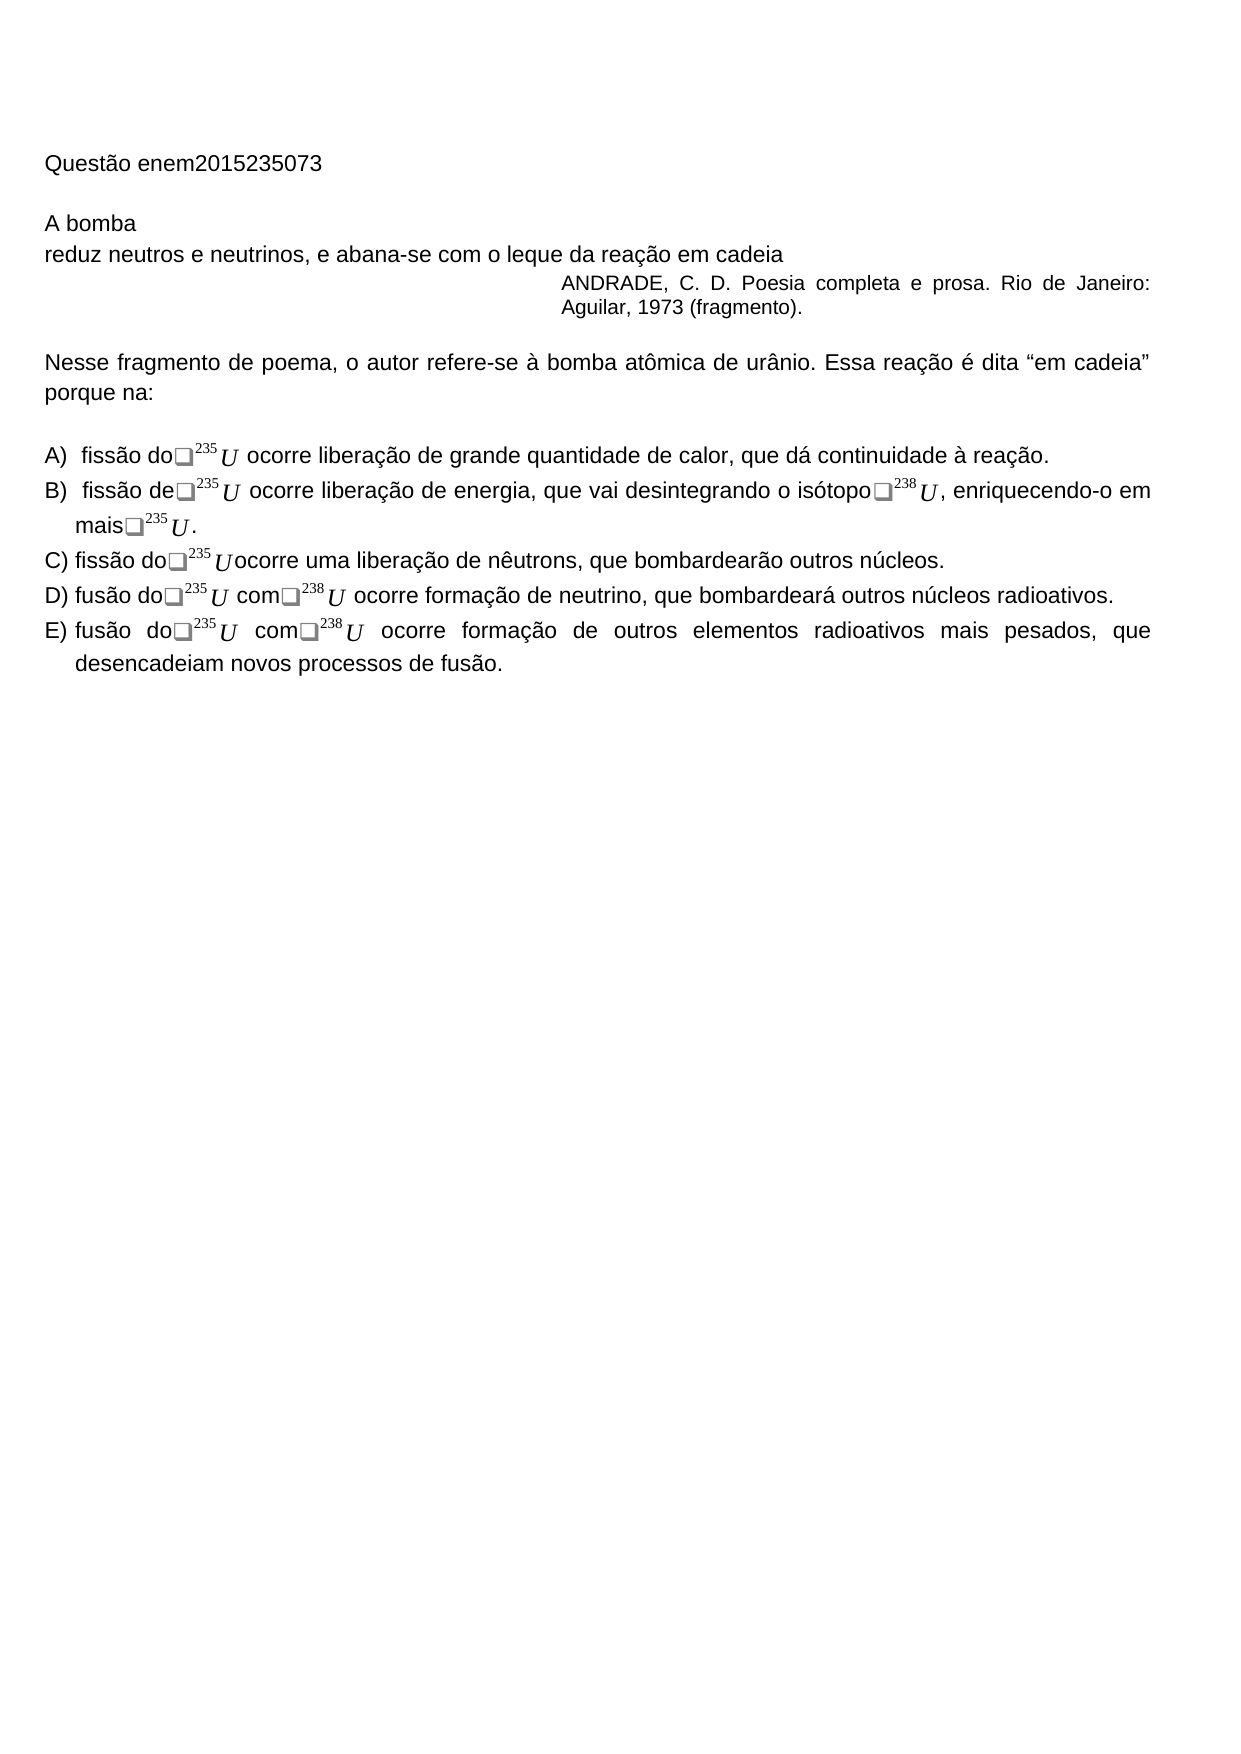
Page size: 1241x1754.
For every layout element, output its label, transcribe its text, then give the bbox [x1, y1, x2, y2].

text Nesse fragmento de poema, o autor refere-se à bomba atômica de urânio. Essa reação é dita “em cadeia” porque na: [44, 349, 1151, 406]
list fusão do com ocorre formação de outros elementos radioativos mais pesados, que desencadeiam novos processos de fusão. [44, 614, 1151, 676]
list fissão de ocorre liberação de energia, que vai desintegrando o isótopo, enriquecendo-o em mais. [44, 474, 1151, 541]
text A bomba [44, 210, 1151, 237]
list fusão do com ocorre formação de neutrino, que bombardeará outros núcleos radioativos. [44, 579, 1151, 611]
list fissão do ocorre liberação de grande quantidade de calor, que dá continuidade à reação. [44, 439, 1151, 471]
text Questão enem2015235073 [44, 150, 1151, 176]
text ANDRADE, C. D. Poesia completa e prosa. Rio de Janeiro: Aguilar, 1973 (fragmento). [561, 271, 1151, 319]
list fissão doocorre uma liberação de nêutrons, que bombardearão outros núcleos. [44, 544, 1151, 576]
text reduz neutros e neutrinos, e abana-se com o leque da reação em cadeia [44, 241, 1151, 267]
